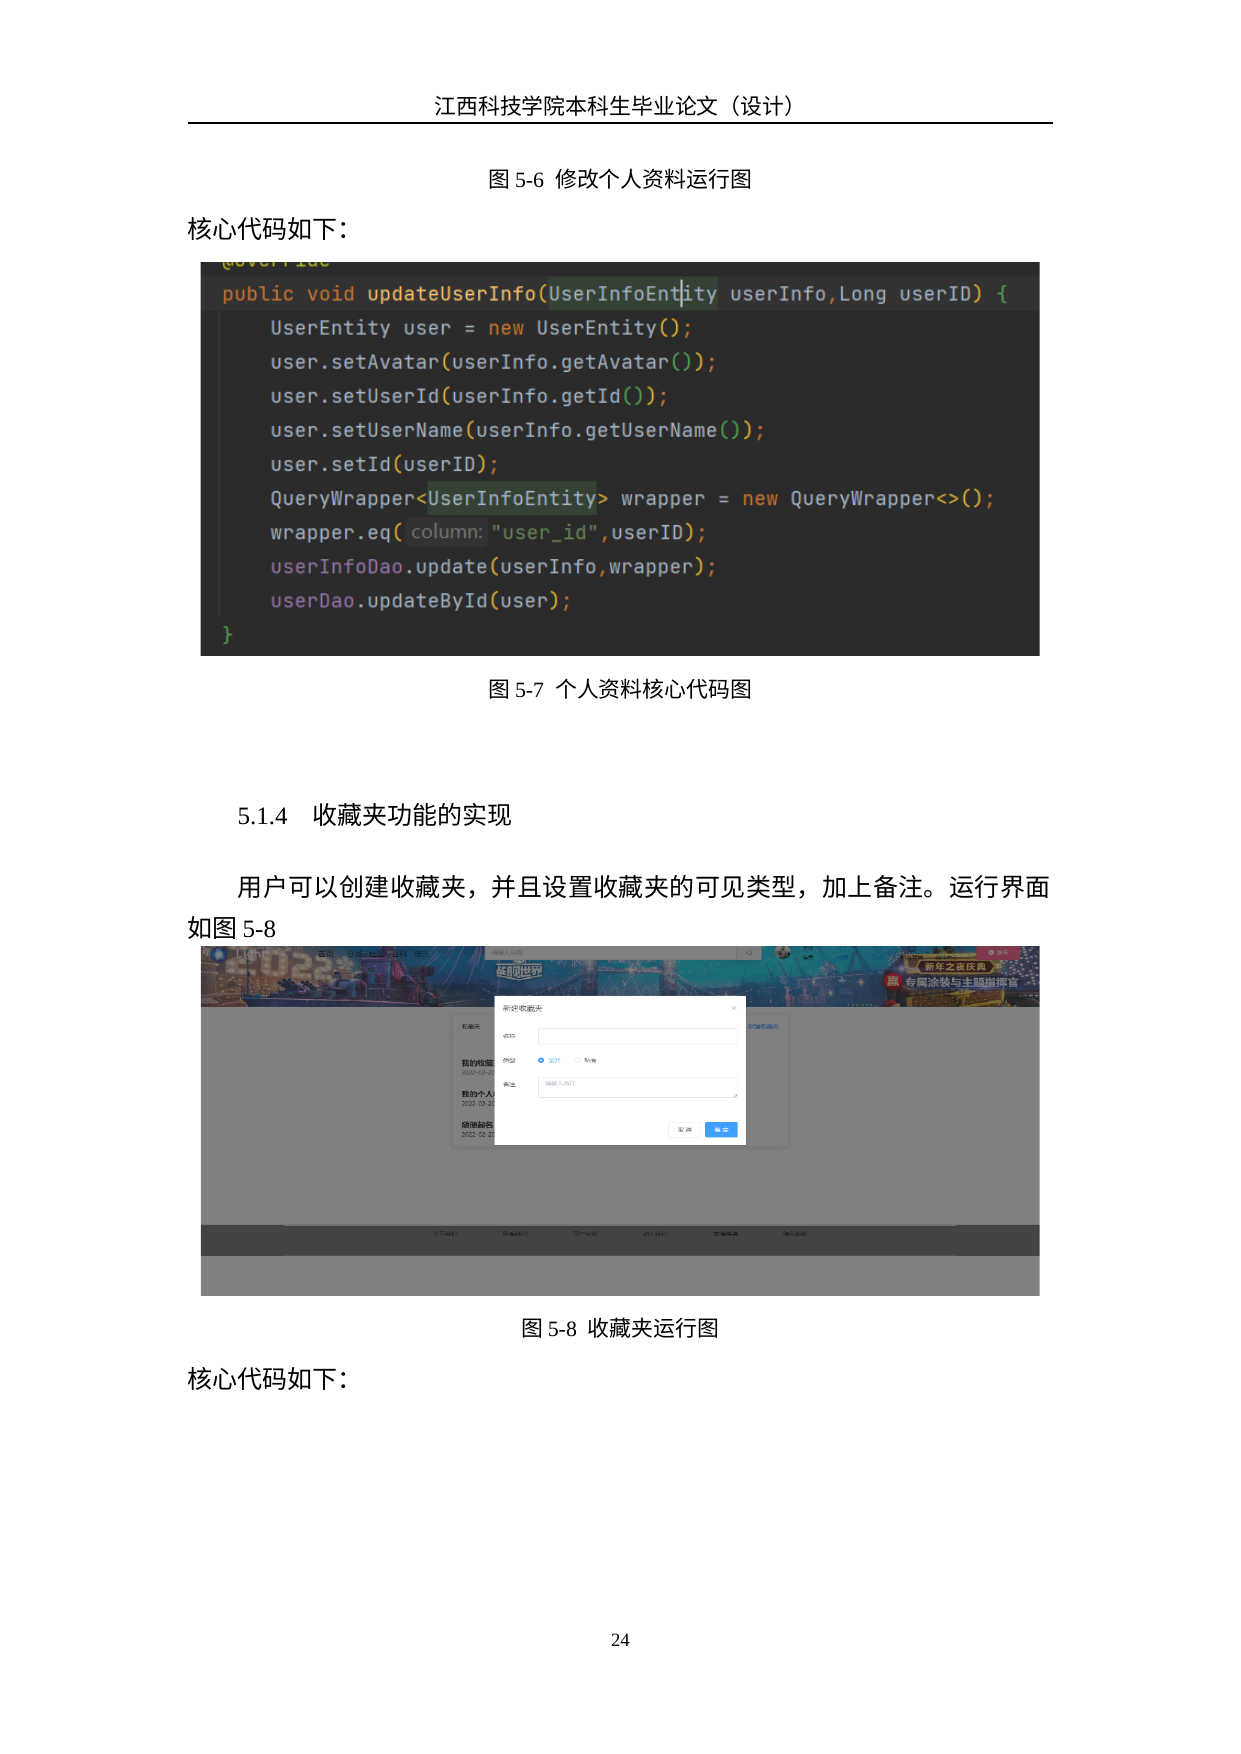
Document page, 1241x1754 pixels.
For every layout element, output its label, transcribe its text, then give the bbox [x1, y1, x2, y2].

text 图5-6 修改个人资料运行图 [187, 162, 1053, 194]
subtitle 5.1.4 收藏夹功能的实现 [187, 781, 1053, 846]
text 图5-8 收藏夹运行图 [187, 1311, 1053, 1343]
picture [200, 262, 1040, 656]
text 核心代码如下： [187, 210, 1053, 246]
picture [200, 946, 1040, 1296]
text 图5-7 个人资料核心代码图 [187, 672, 1053, 704]
text 用户可以创建收藏夹，并且设置收藏夹的可见类型，加上备注。运行界面如图5-8 [187, 863, 1053, 946]
text 核心代码如下： [187, 1359, 1053, 1396]
